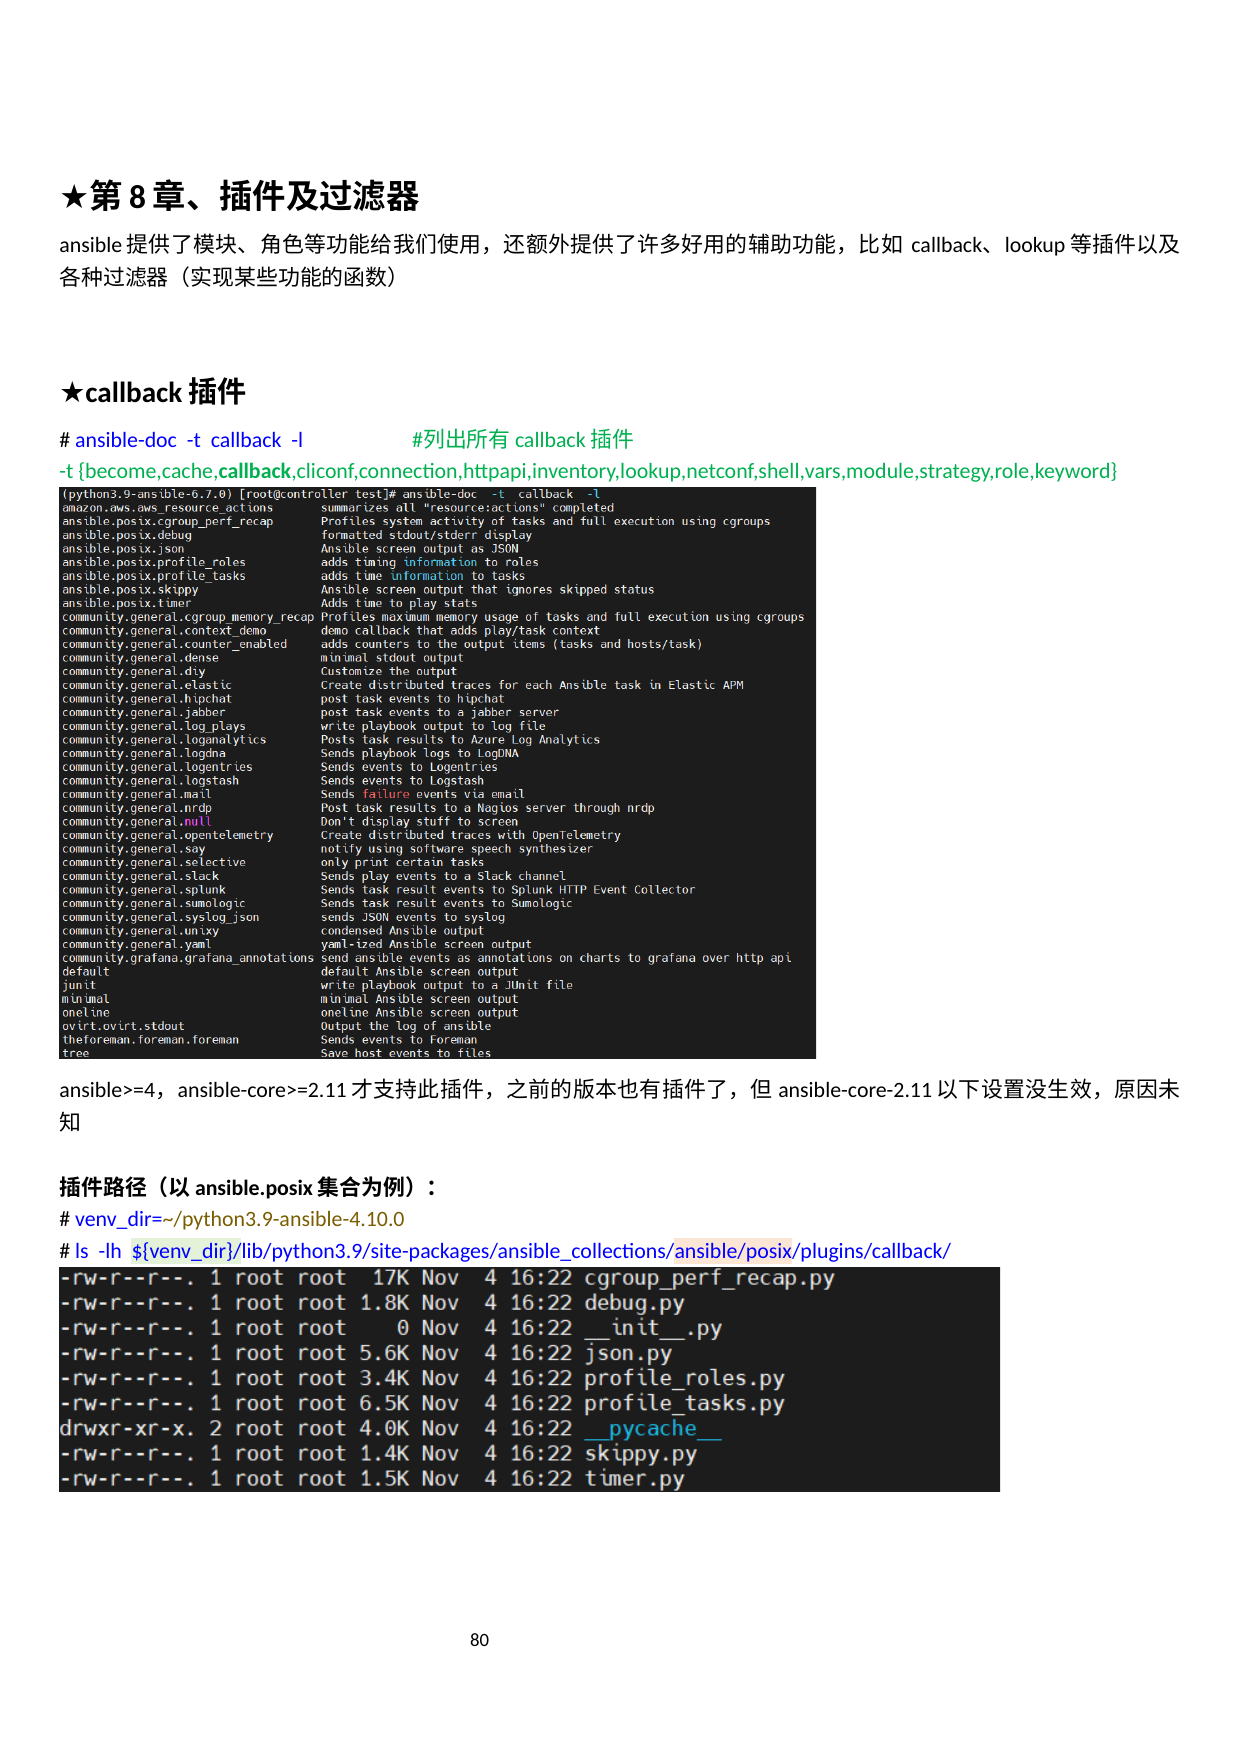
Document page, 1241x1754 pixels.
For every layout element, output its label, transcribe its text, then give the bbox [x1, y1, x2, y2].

text ansible>=4，ansible-core>=2.11才支持此插件，之前的版本也有插件了，但ansible-core-2.11以下设置没生效，原因未知 [59, 1072, 1181, 1137]
text # ls -lh ${venv_dir}/lib/python3.9/site-packages/ansible_collections/ansible/posix/plugins/callback/ [59, 1234, 1181, 1267]
picture [59, 1267, 1001, 1492]
text # venv_dir=~/python3.9-ansible-4.10.0 [59, 1202, 1181, 1234]
text ★callback插件 [59, 357, 1181, 422]
text ★第8章、插件及过滤器 [59, 162, 1181, 227]
text -t {become,cache,callback,cliconf,connection,httpapi,inventory,lookup,netconf,shell,vars,module,strategy,role,keyword} [59, 454, 1181, 487]
picture [59, 487, 817, 1059]
text # ansible-doc -t callback -l #列出所有callback插件 [59, 422, 1181, 454]
text 插件路径（以ansible.posix集合为例）： [59, 1169, 1181, 1202]
text ansible提供了模块、角色等功能给我们使用，还额外提供了许多好用的辅助功能，比如 callback、lookup等插件以及各种过滤器（实现某些功能的函数） [59, 227, 1181, 292]
